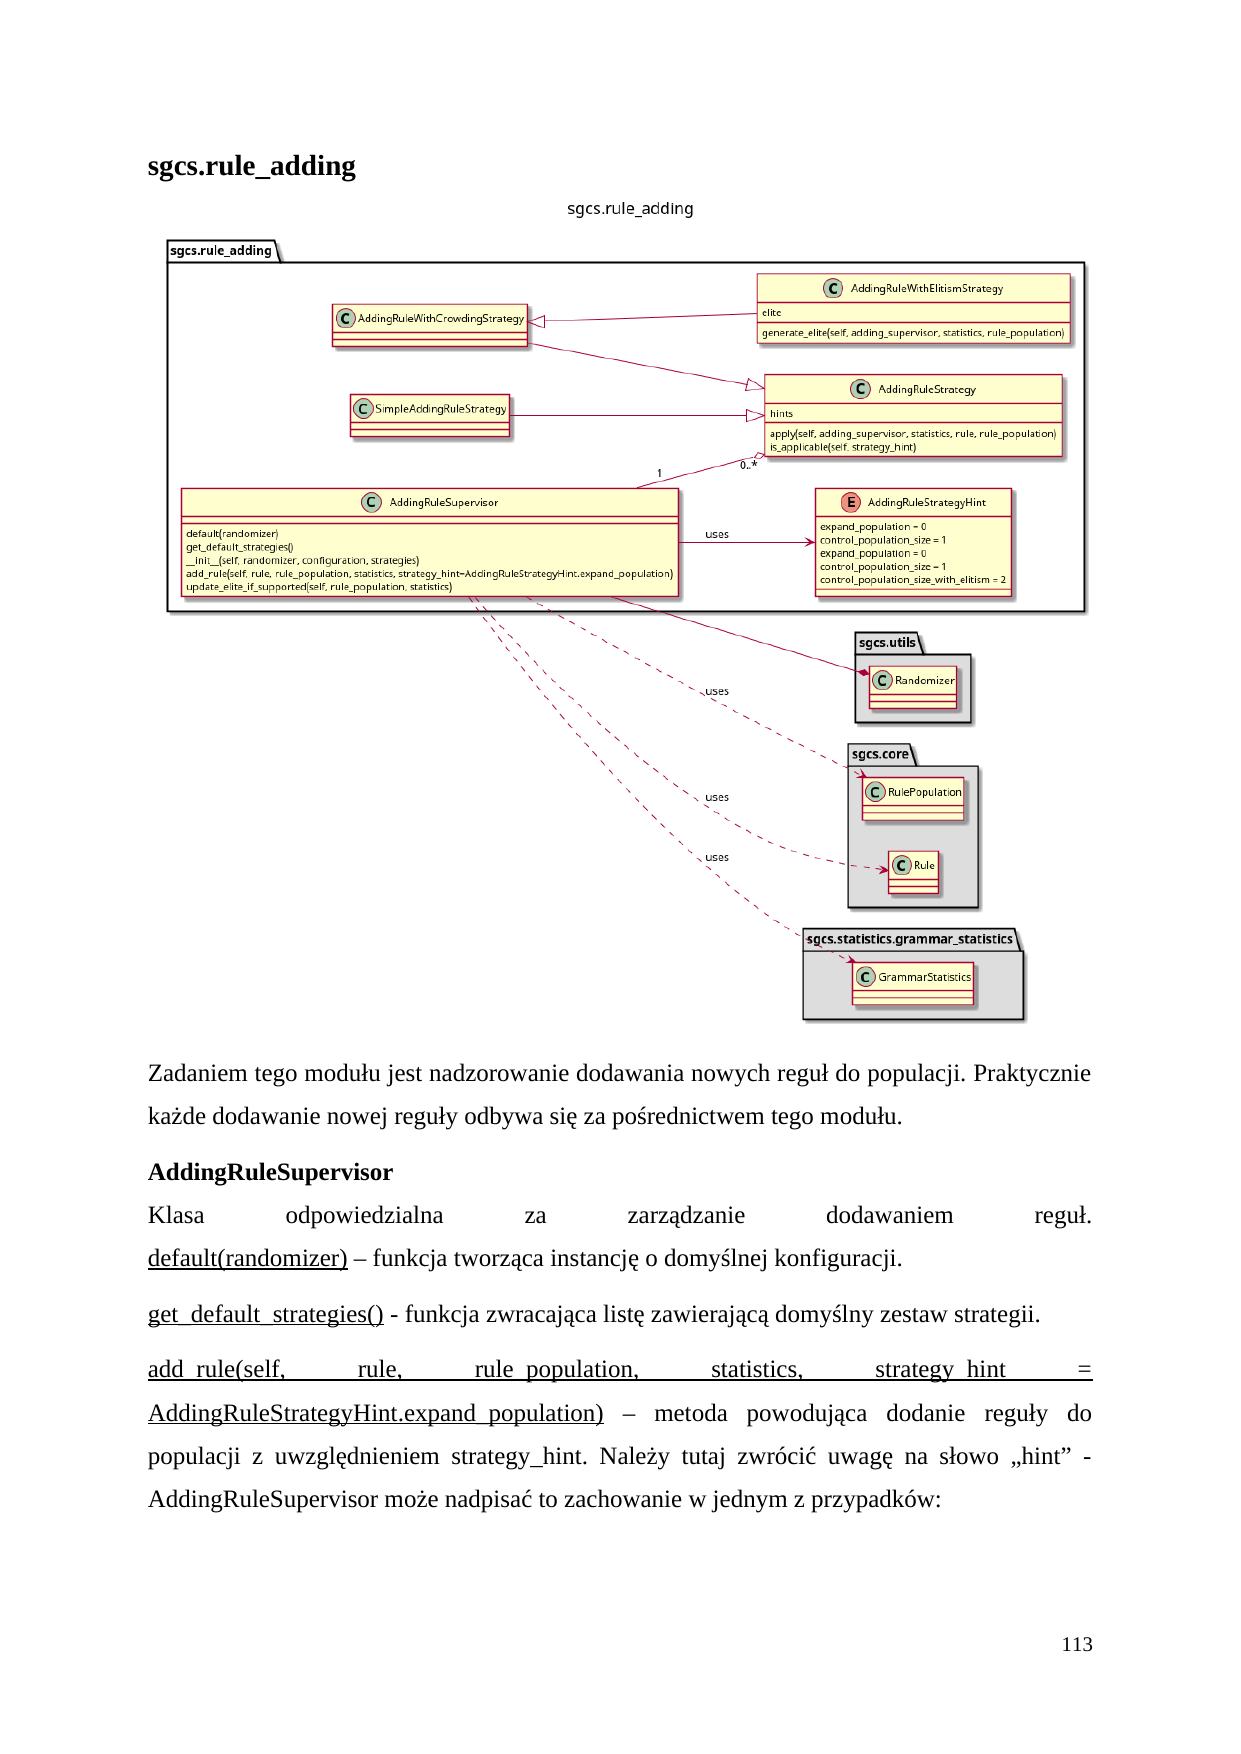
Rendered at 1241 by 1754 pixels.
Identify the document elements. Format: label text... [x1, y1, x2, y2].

text Klasa odpowiedzialna za zarządzanie dodawaniem reguł. default(randomizer) – funkcja tworząca instancję o domyślnej konfiguracji. [148, 1200, 1093, 1272]
picture [147, 197, 1093, 1028]
text AddingRuleSupervisor [148, 1157, 1093, 1186]
text get_default_strategies() - funkcja zwracająca listę zawierającą domyślny zestaw strategii. [148, 1299, 1093, 1328]
text add_rule(self, rule, rule_population, statistics, strategy_hint = AddingRuleStrategyHint.expand_population) – metoda powodująca dodanie reguły do populacji z uwzględnieniem strategy_hint. Należy tutaj zwrócić uwagę na słowo „hint” - AddingRuleSupervisor może nadpisać to zachowanie w jednym z przypadków: [148, 1354, 1093, 1379]
text Zadaniem tego modułu jest nadzorowanie dodawania nowych reguł do populacji. Praktycznie każde dodawanie nowej reguły odbywa się za pośrednictwem tego modułu. [148, 1028, 1093, 1130]
text sgcs.rule_adding [148, 148, 1093, 181]
text add_rule(self, rule, rule_population, statistics, strategy_hint = AddingRuleStrategyHint.expand_population) – metoda powodująca dodanie reguły do populacji z uwzględnieniem strategy_hint. Należy tutaj zwrócić uwagę na słowo „hint” - AddingRuleSupervisor może nadpisać to zachowanie w jednym z przypadków: [148, 1381, 1093, 1513]
